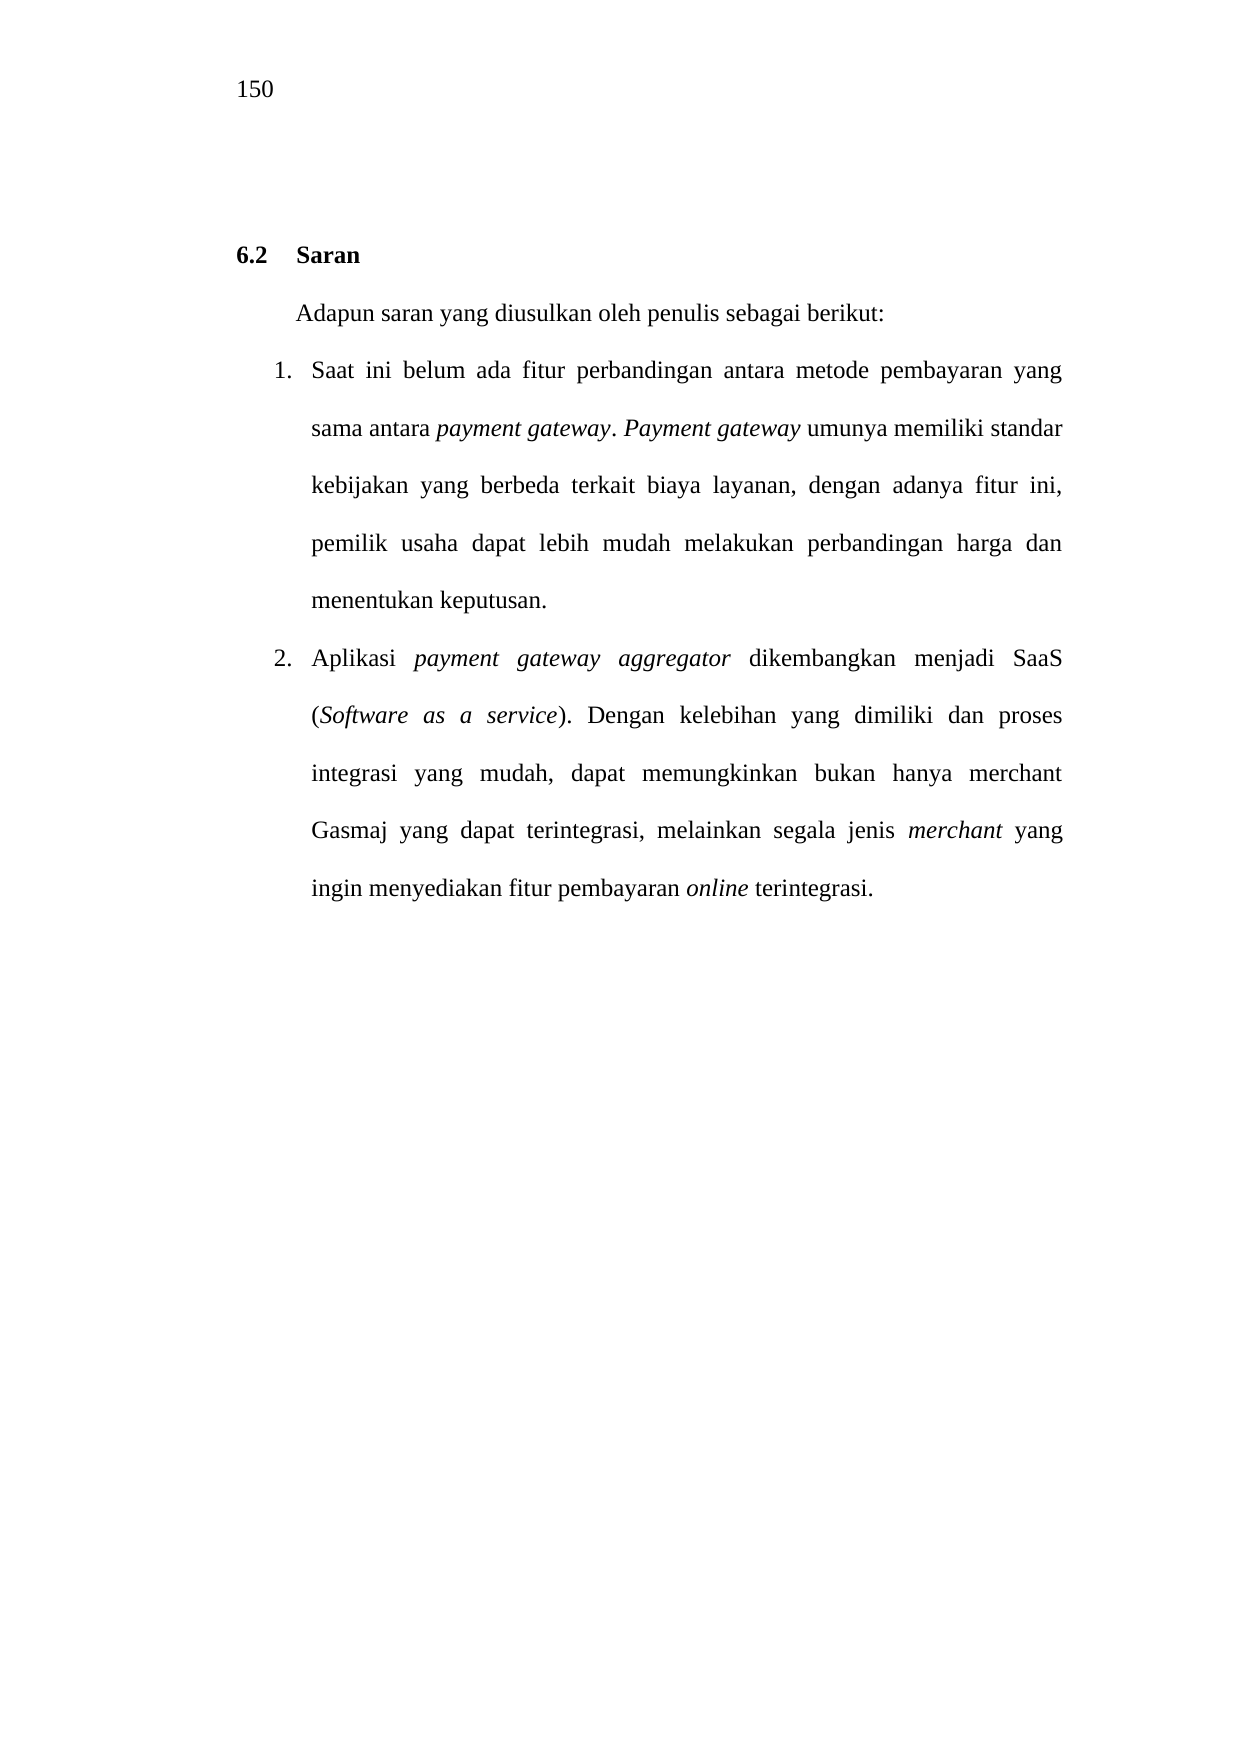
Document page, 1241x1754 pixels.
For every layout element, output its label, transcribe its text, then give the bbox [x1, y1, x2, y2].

text Adapun saran yang diusulkan oleh penulis sebagai berikut: [236, 298, 1063, 327]
list Saat ini belum ada fitur perbandingan antara metode pembayaran yang sama antara payment gateway. Payment gateway umunya memiliki standar kebijakan yang berbeda terkait biaya layanan, dengan adanya fitur ini, pemilik usaha dapat lebih mudah melakukan perbandingan harga dan menentukan keputusan. [274, 355, 1063, 614]
list Aplikasi payment gateway aggregator dikembangkan menjadi SaaS (Software as a service). Dengan kelebihan yang dimiliki dan proses integrasi yang mudah, dapat memungkinkan bukan hanya merchant Gasmaj yang dapat terintegrasi, melainkan segala jenis merchant yang ingin menyediakan fitur pembayaran online terintegrasi. [274, 643, 1063, 902]
subtitle Saran [236, 240, 1063, 269]
